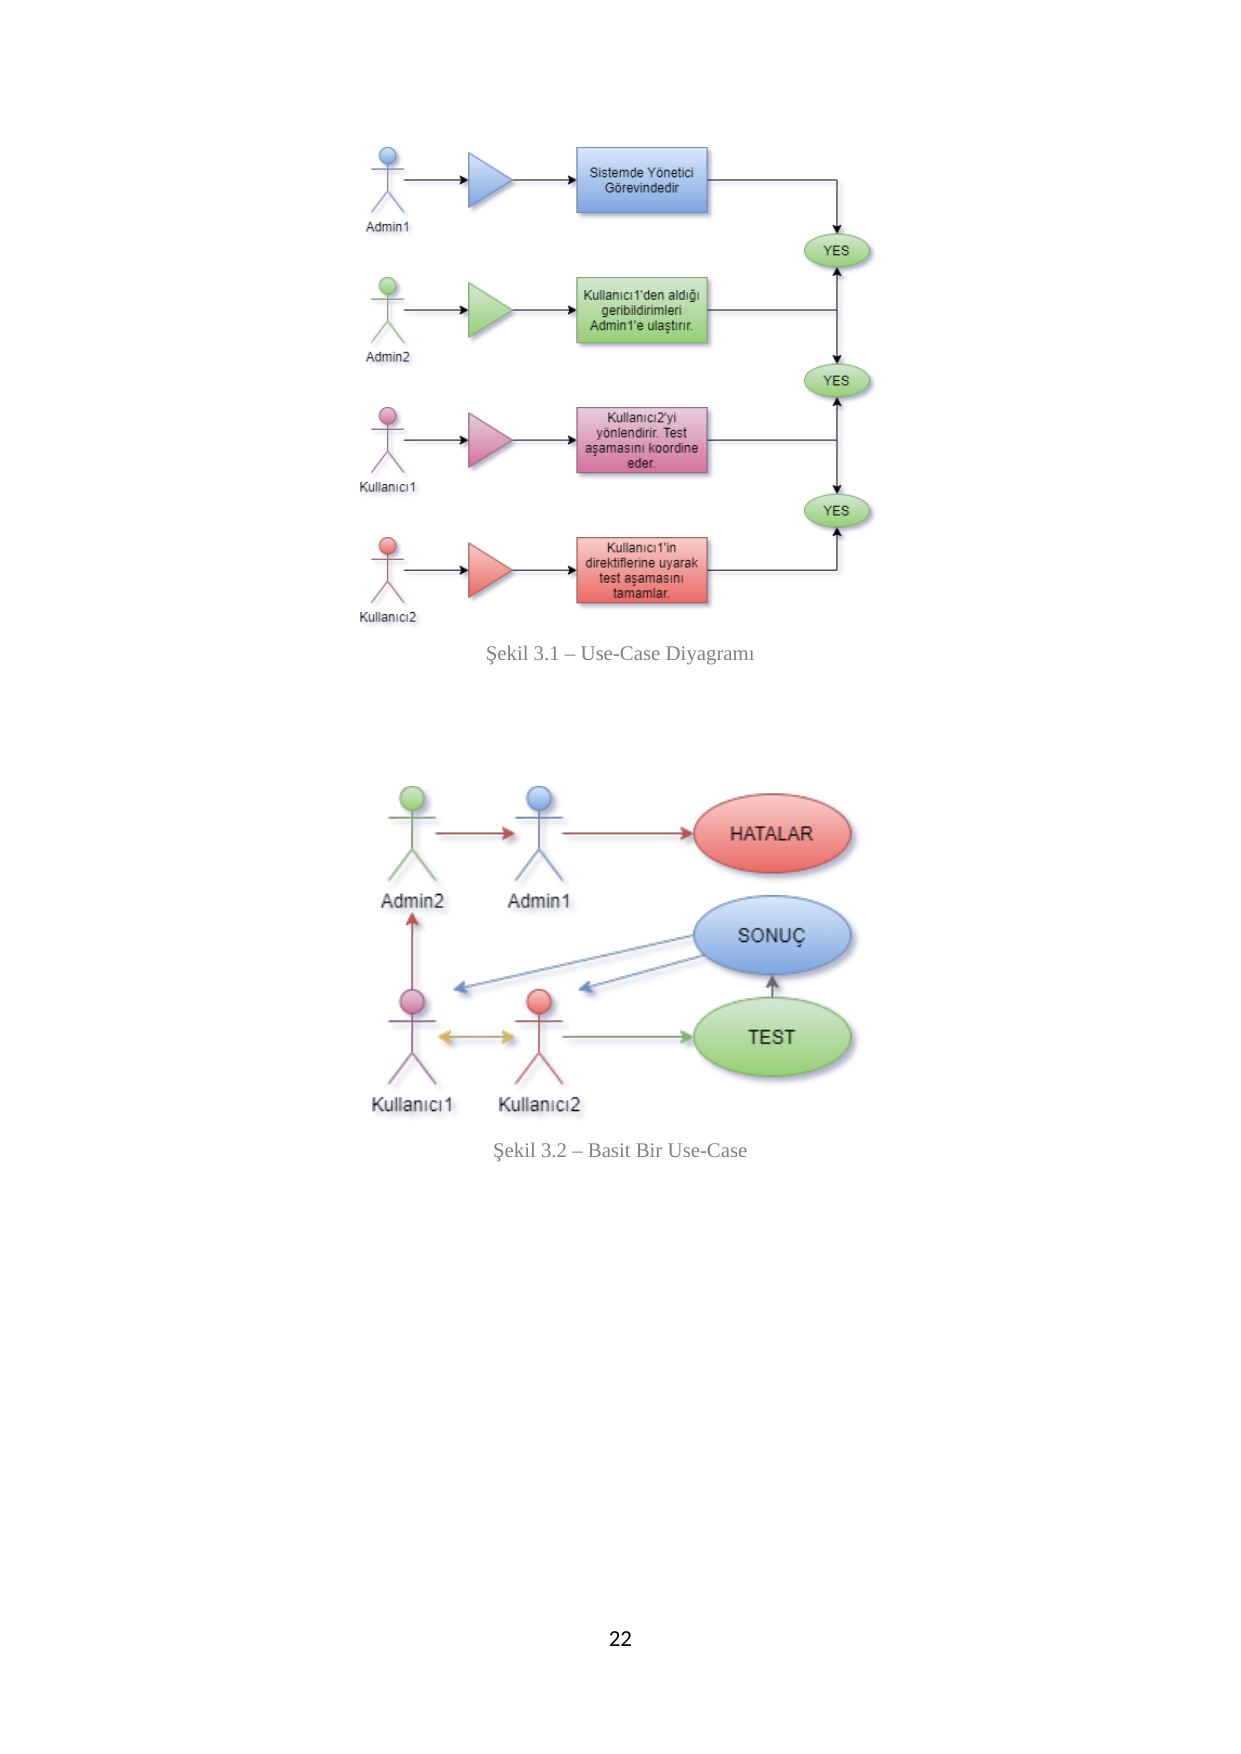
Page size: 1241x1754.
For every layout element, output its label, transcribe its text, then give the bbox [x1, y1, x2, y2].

picture [371, 786, 869, 1135]
picture [359, 147, 882, 638]
